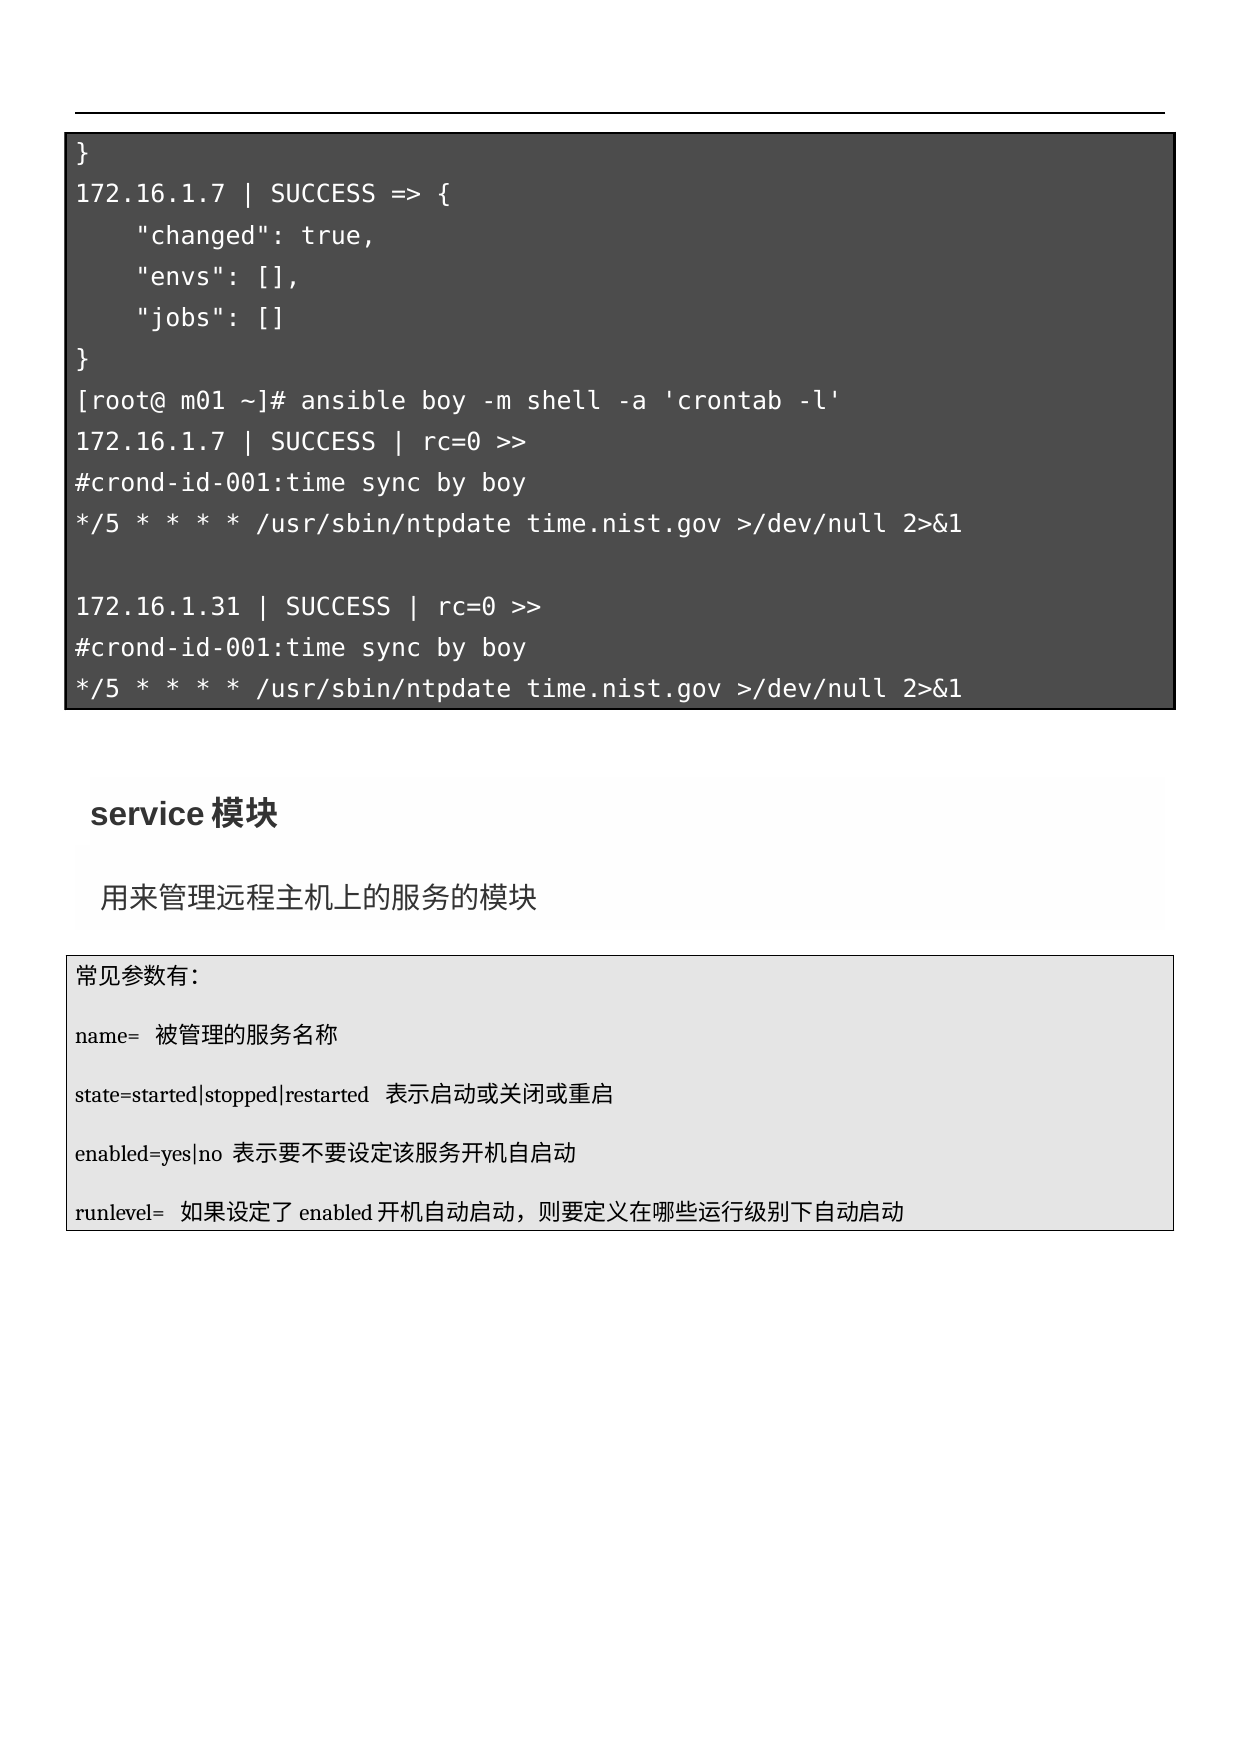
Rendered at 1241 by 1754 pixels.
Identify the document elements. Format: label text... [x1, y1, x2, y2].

subtitle service模块 [90, 777, 1165, 845]
text "changed": true, [67, 214, 1173, 252]
subtitle state=started|stopped|restarted 表示启动或关闭或重启 [67, 1073, 1173, 1110]
subtitle 常见参数有： [67, 956, 1173, 992]
text 172.16.1.31 | SUCCESS | rc=0 >> [67, 586, 1173, 624]
subtitle name= 被管理的服务名称 [67, 1014, 1173, 1051]
text */5 * * * * /usr/sbin/ntpdate time.nist.gov >/dev/null 2>&1 [67, 668, 1173, 708]
text #crond-id-001:time sync by boy [67, 462, 1173, 500]
text 172.16.1.7 | SUCCESS | rc=0 >> [67, 421, 1173, 459]
text "jobs": [] [67, 297, 1173, 335]
text 172.16.1.7 | SUCCESS => { [67, 173, 1173, 211]
subtitle enabled=yes|no 表示要不要设定该服务开机自启动 [67, 1132, 1173, 1169]
text } [67, 338, 1173, 376]
text "envs": [], [67, 256, 1173, 294]
text 用来管理远程主机上的服务的模块 [75, 862, 1165, 930]
text [root@ m01 ~]# ansible boy -m shell -a 'crontab -l' [67, 379, 1173, 417]
text */5 * * * * /usr/sbin/ntpdate time.nist.gov >/dev/null 2>&1 [67, 503, 1173, 541]
subtitle runlevel= 如果设定了enabled开机自动启动，则要定义在哪些运行级别下自动启动 [67, 1191, 1173, 1230]
text #crond-id-001:time sync by boy [67, 627, 1173, 665]
text } [67, 134, 1173, 170]
